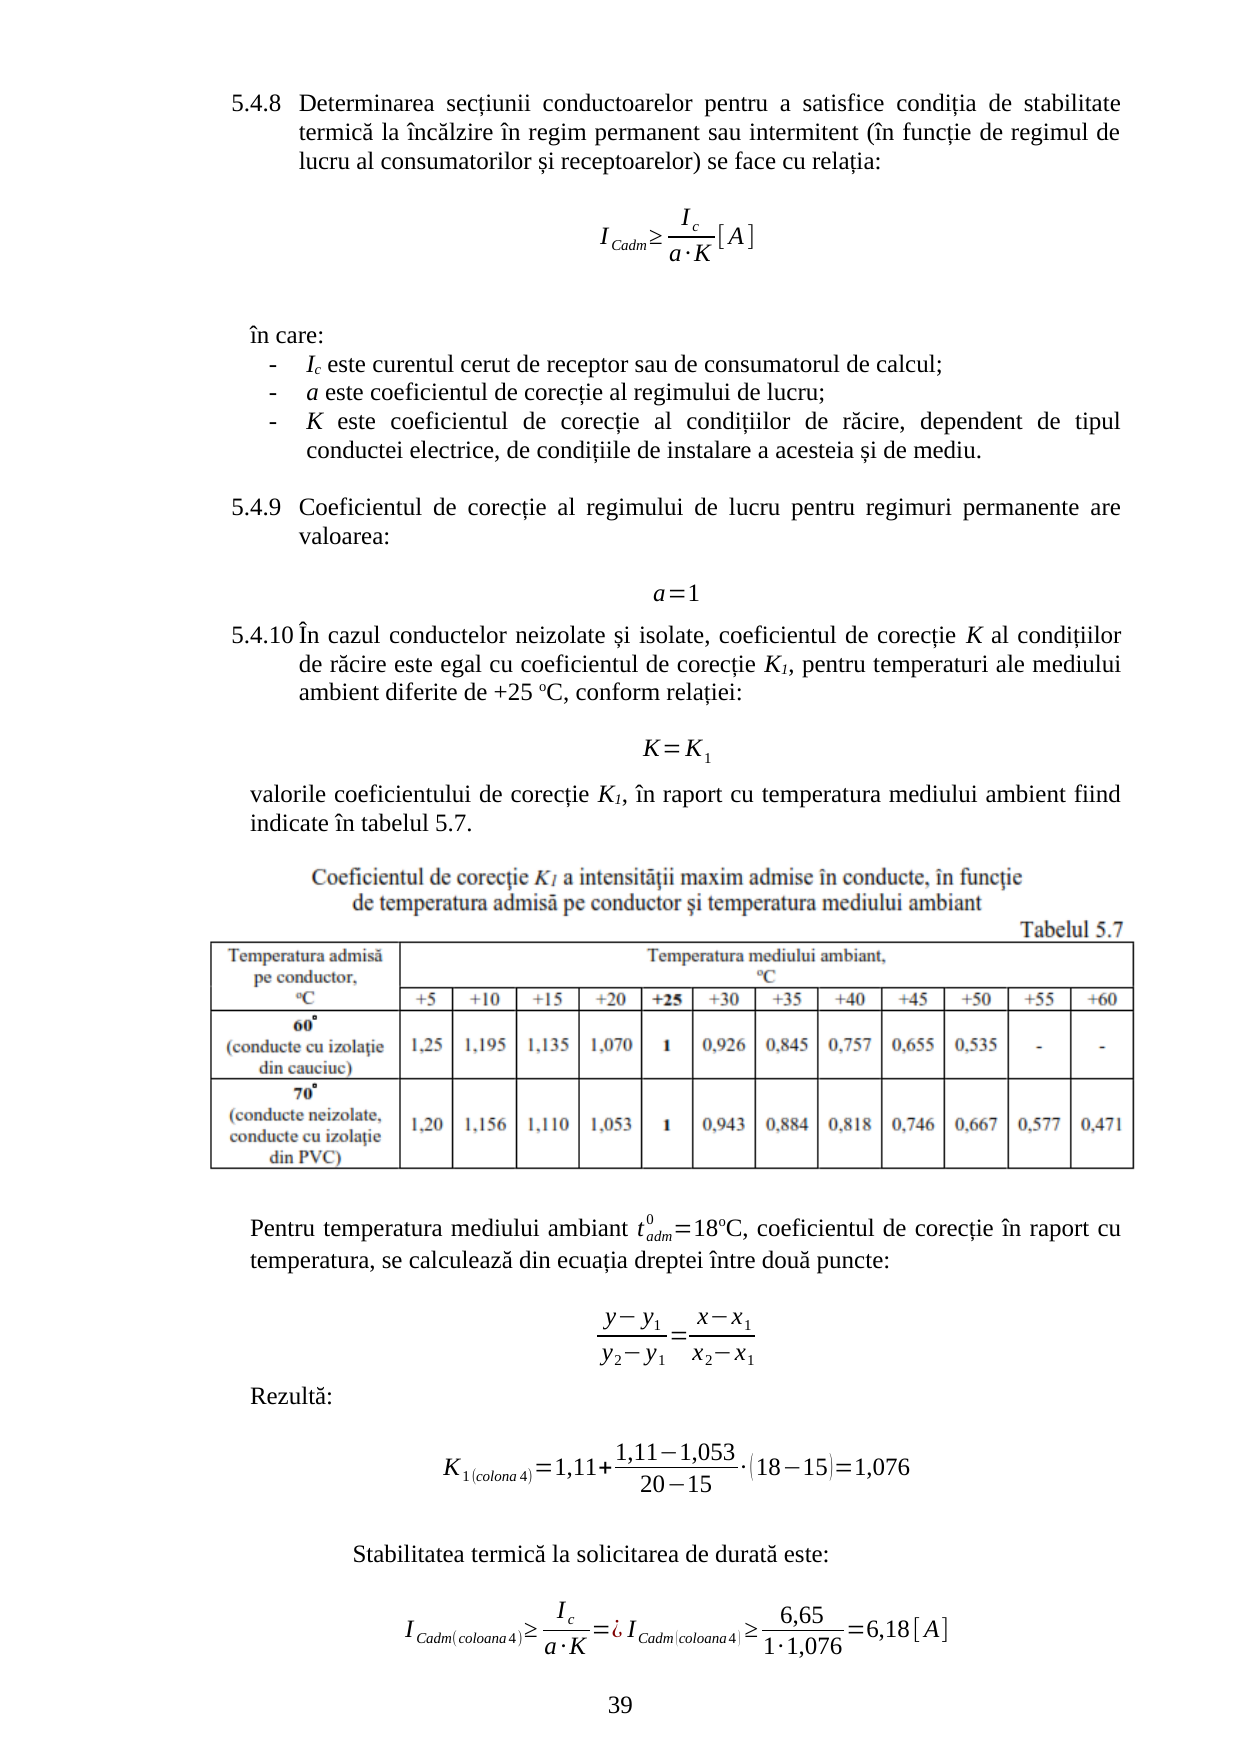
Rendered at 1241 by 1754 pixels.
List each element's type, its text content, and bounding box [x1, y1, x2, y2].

text Pentru temperatura mediului ambiant oC, coeficientul de corecție în raport cu temperatura, se calculează din ecuația dreptei între două puncte: [250, 1210, 1122, 1274]
text în care: [250, 320, 1122, 349]
list K este coeficientul de corecție al condițiilor de răcire, dependent de tipul conductei electrice, de condițiile de instalare a acesteia și de mediu. [268, 406, 1122, 464]
list a este coeficientul de corecție al regimului de lucru; [268, 377, 1122, 406]
list Coeficientul de corecție al regimului de lucru pentru regimuri permanente are valoarea: [231, 492, 1122, 550]
picture [192, 865, 1157, 1172]
text Rezultă: [250, 1381, 1122, 1410]
list Determinarea secțiunii conductoarelor pentru a satisfice condiția de stabilitate termică la încălzire în regim permanent sau intermitent (în funcție de regimul de lucru al consumatorilor și receptoarelor) se face cu relația: [231, 88, 1122, 175]
list valorile coeficientului de corecție K1, în raport cu temperatura mediului ambient fiind indicate în tabelul 5.7. [250, 779, 1122, 836]
list În cazul conductelor neizolate și isolate, coeficientul de corecție K al condițiilor de răcire este egal cu coeficientul de corecție K1, pentru temperaturi ale mediului ambient diferite de +25 oC, conform relației: [231, 620, 1122, 706]
list Stabilitatea termică la solicitarea de durată este: [250, 1539, 1122, 1568]
list Ic este curentul cerut de receptor sau de consumatorul de calcul; [268, 349, 1122, 377]
